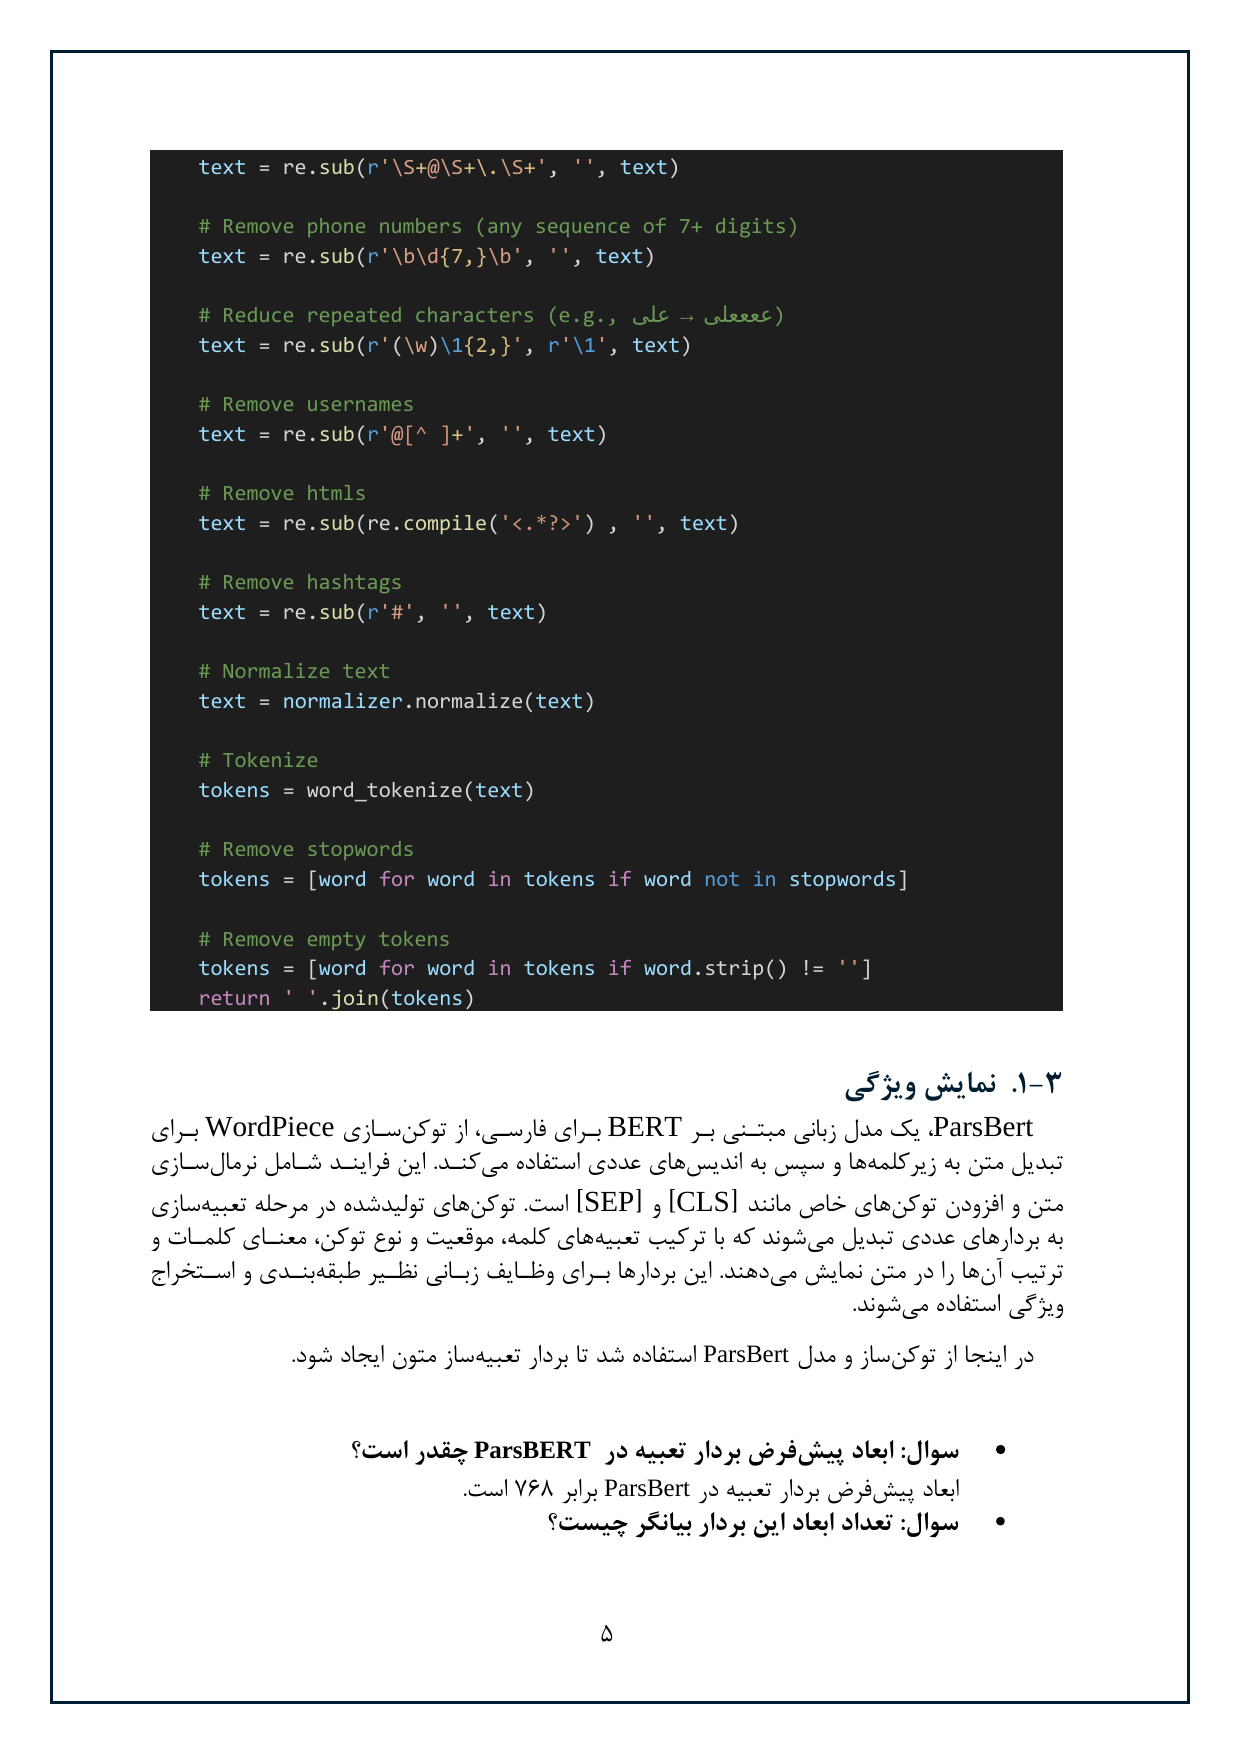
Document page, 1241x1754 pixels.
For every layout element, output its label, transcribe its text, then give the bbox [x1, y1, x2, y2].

subtitle 1-3. نمایش ویژگی [150, 1070, 1063, 1104]
text text = re.sub(r'\b\d{7,}\b', '', text) [150, 239, 1063, 269]
text ParsBert، یک مدل زبانی مبتنی بر BERT برای فارسی، از توکن‌سازی WordPiece برای تبدیل متن به زیرکلمه‌ها و سپس به اندیس‌های عددی استفاده می‌کند. این فرایند شامل نرمال‌سازی متن و افزودن توکن‌های خاص مانند [CLS] و [SEP] است. توکن‌های تولیدشده در مرحله تعبیه‌سازی به بردارهای عددی تبدیل می‌شوند که با ترکیب تعبیه‌های کلمه، موقعیت و نوع توکن، معنای کلمات و ترتیب آن‌ها را در متن نمایش می‌دهند. این بردارها برای وظایف زبانی نظیر طبقه‌بندی و استخراج ویژگی استفاده می‌شوند. [150, 1109, 1063, 1322]
text text = re.sub(r'#', '', text) [150, 595, 1063, 625]
text # Remove phone numbers (any sequence of 7+ digits) [150, 209, 1063, 239]
text # Normalize text [150, 655, 1063, 684]
text tokens = [word for word in tokens if word not in stopwords] [150, 862, 1063, 892]
text # Remove htmls [150, 477, 1063, 506]
text text = re.sub(r'(\w)\1{2,}', r'\1', text) [150, 328, 1063, 358]
text text = re.sub(r'\S+@\S+\.\S+', '', text) [150, 150, 1063, 180]
text text = re.sub(r'@[^ ]+', '', text) [150, 417, 1063, 447]
text return ' '.join(tokens) [150, 981, 1063, 1011]
list سوال: ابعاد پیش‌فرض بردار تعبیه در ParsBERT چقدر است؟ [150, 1435, 996, 1468]
text # Remove empty tokens [150, 922, 1063, 952]
text # Remove stopwords [150, 833, 1063, 862]
list ابعاد پیش‌فرض بردار تعبیه در ParsBert برابر 768 است. [150, 1473, 959, 1507]
list سوال: تعداد ابعاد این بردار بیانگر چیست؟ [150, 1512, 996, 1541]
text # Tokenize [150, 744, 1063, 773]
text # Remove usernames [150, 387, 1063, 417]
text در اینجا از توکن‌‎ساز و مدل ParsBert استفاده شد تا بردار تعبیه‌ساز متون ایجاد شود. [150, 1339, 1063, 1372]
text text = re.sub(re.compile('<.*?>') , '', text) [150, 506, 1063, 536]
text # Reduce repeated characters (e.g., ععععلی → علی) [150, 298, 1063, 328]
text tokens = [word for word in tokens if word.strip() != ''] [150, 952, 1063, 981]
text text = normalizer.normalize(text) [150, 684, 1063, 714]
text tokens = word_tokenize(text) [150, 773, 1063, 803]
text # Remove hashtags [150, 566, 1063, 595]
